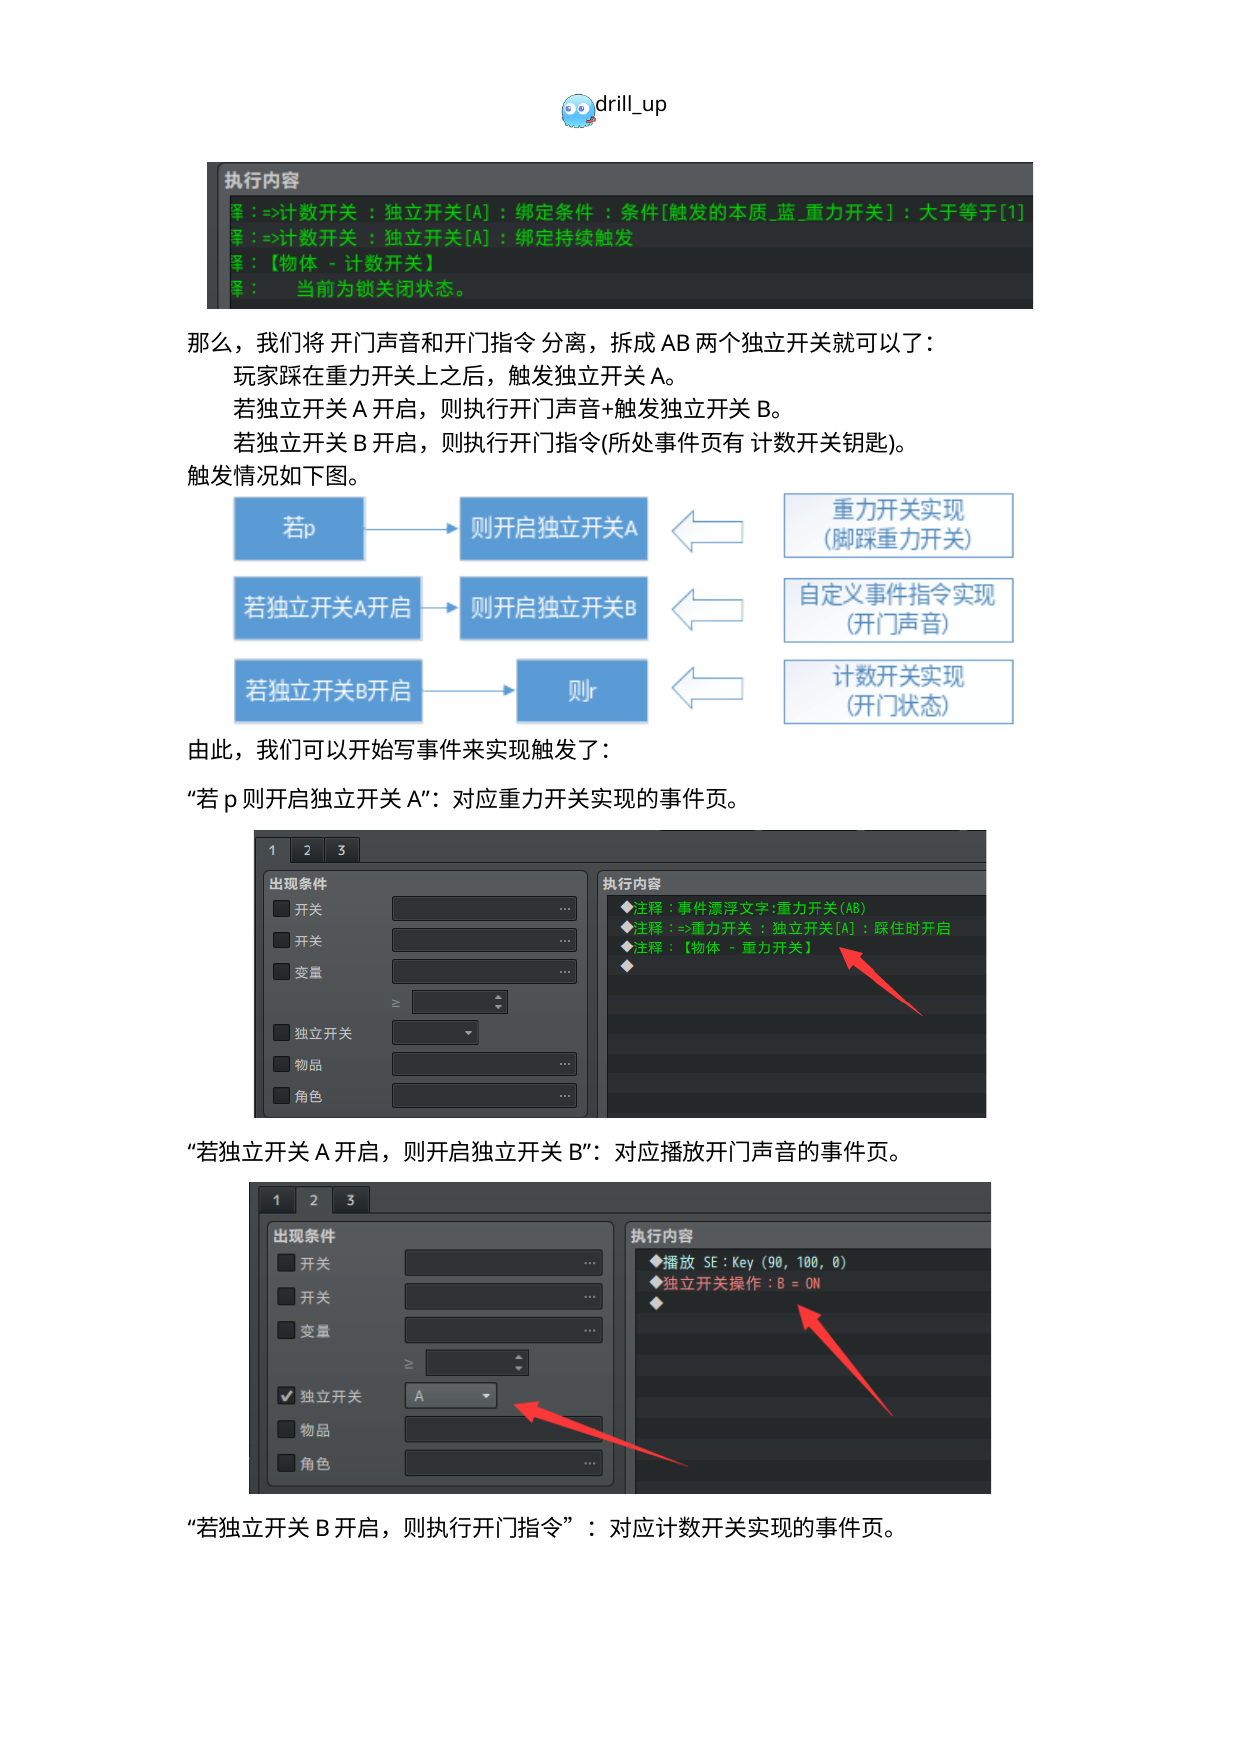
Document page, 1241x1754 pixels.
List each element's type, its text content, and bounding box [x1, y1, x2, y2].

text 若独立开关B开启，则执行开门指令(所处事件页有 计数开关钥匙)。 [187, 424, 1053, 458]
text 触发情况如下图。 [187, 458, 1053, 491]
text 由此，我们可以开始写事件来实现触发了： [187, 732, 1053, 766]
text 若独立开关A开启，则执行开门声音+触发独立开关B。 [187, 391, 1053, 424]
text 那么，我们将 开门声音和开门指令 分离，拆成AB两个独立开关就可以了： [187, 324, 1053, 358]
text “若独立开关B开启，则执行开门指令”：对应计数开关实现的事件页。 [187, 1494, 1053, 1559]
picture [207, 162, 1034, 309]
picture [253, 830, 987, 1118]
text “若独立开关A开启，则开启独立开关B”：对应播放开门声音的事件页。 [187, 1118, 1053, 1183]
picture [556, 88, 597, 130]
text “若p则开启独立开关A”：对应重力开关实现的事件页。 [187, 766, 1053, 831]
text 玩家踩在重力开关上之后，触发独立开关A。 [187, 358, 1053, 391]
picture [249, 1182, 992, 1494]
